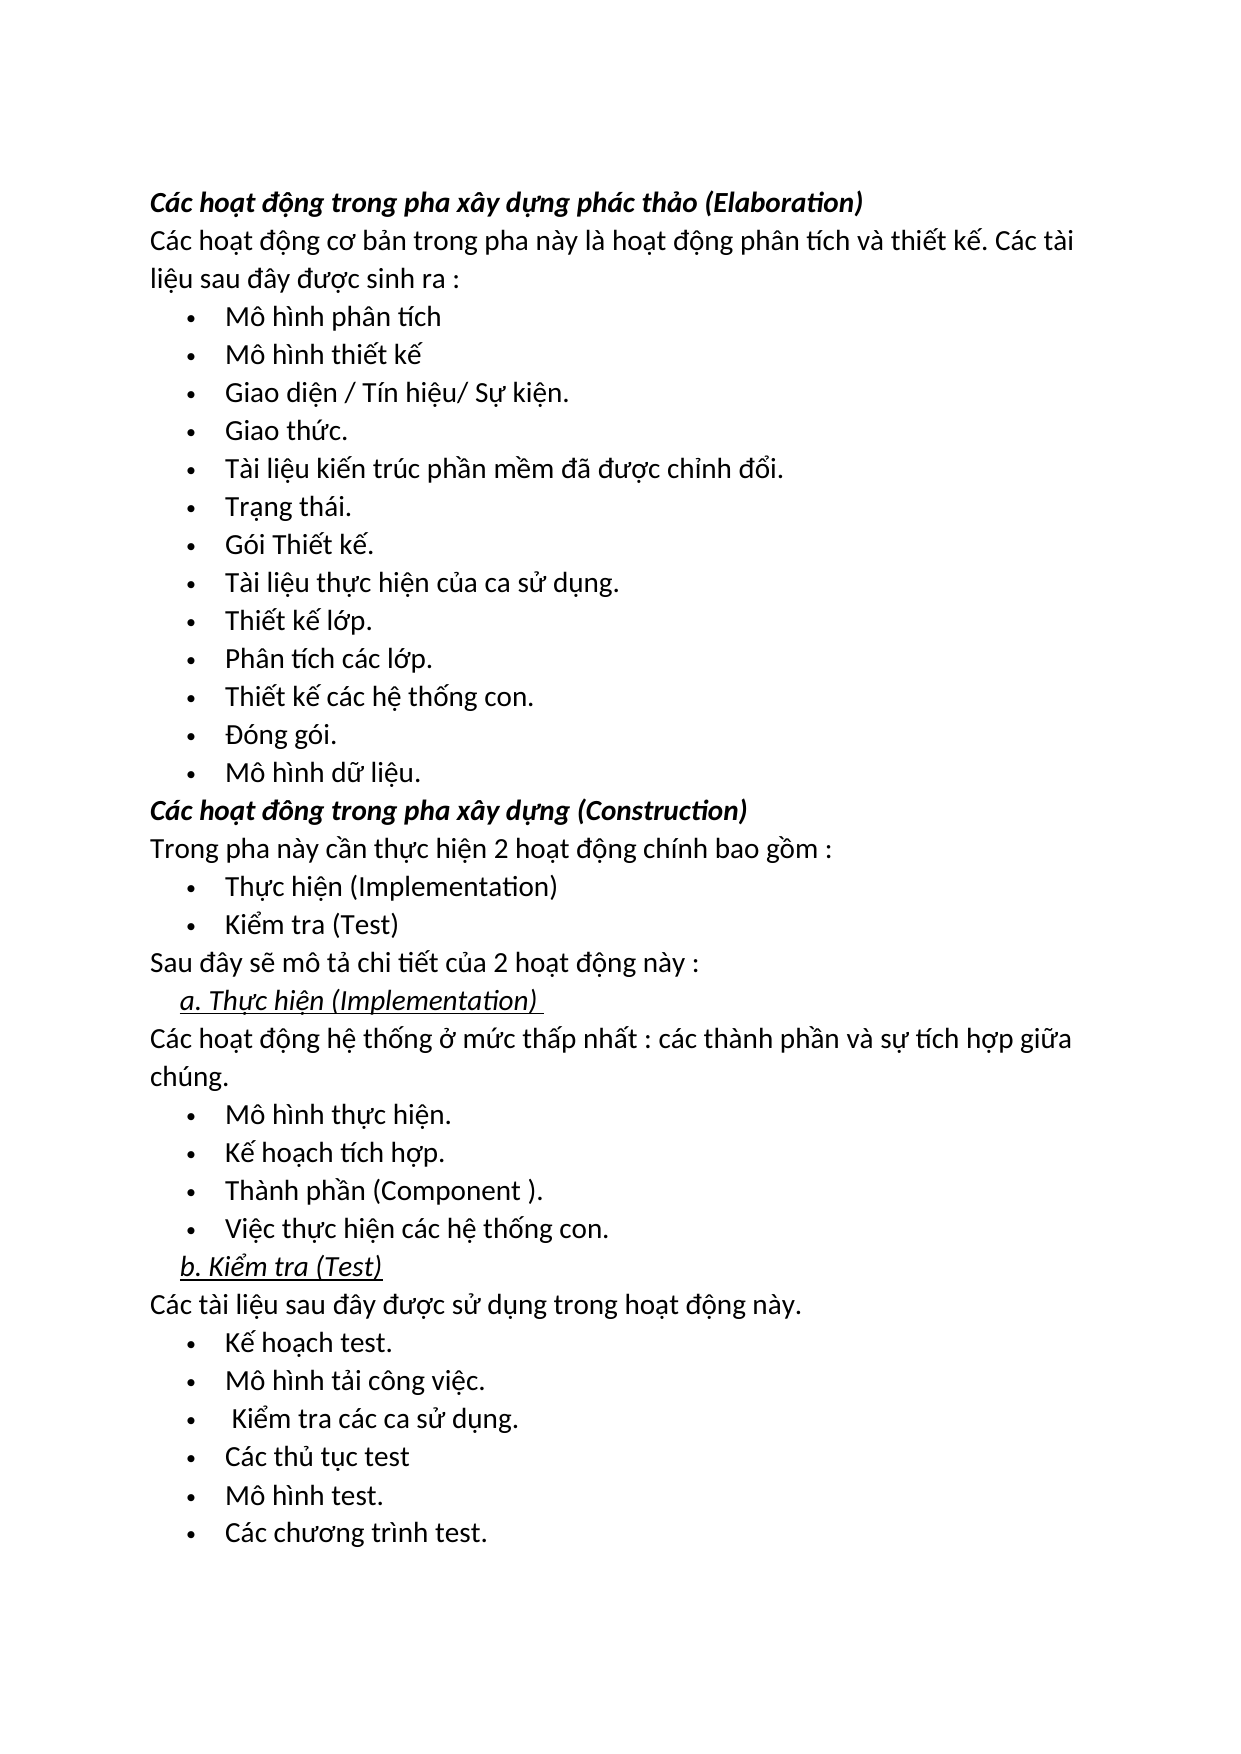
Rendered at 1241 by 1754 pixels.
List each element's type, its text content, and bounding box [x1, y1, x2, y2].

list Kiểm tra (Test) [187, 906, 1106, 942]
list Kế hoạch tích hợp. [187, 1134, 1106, 1170]
text Các hoạt động trong pha xây dựng phác thảo (Elaboration) Các hoạt động cơ bản trong pha này là hoạt động phân tích và thiết kế. Các tài liệu sau đây được sinh ra : [150, 184, 1106, 296]
list Kiểm tra các ca sử dụng. [187, 1401, 1106, 1436]
text a. Thực hiện (Implementation) Các hoạt động hệ thống ở mức thấp nhất : các thành phần và sự tích hợp giữa chúng. [150, 982, 1106, 1094]
list Mô hình thực hiện. [187, 1096, 1106, 1132]
list Các chương trình test. [187, 1514, 1106, 1550]
list Mô hình dữ liệu. [187, 754, 1106, 790]
list Thành phần (Component ). [187, 1172, 1106, 1208]
list Mô hình tải công việc. [187, 1362, 1106, 1398]
text Sau đây sẽ mô tả chi tiết của 2 hoạt động này : [150, 944, 1106, 980]
list Tài liệu thực hiện của ca sử dụng. [187, 564, 1106, 600]
list Mô hình phân tích [187, 298, 1106, 333]
list Kế hoạch test. [187, 1324, 1106, 1360]
text b. Kiểm tra (Test) Các tài liệu sau đây được sử dụng trong hoạt động này. [150, 1248, 1106, 1322]
list Giao thức. [187, 412, 1106, 448]
list Việc thực hiện các hệ thống con. [187, 1210, 1106, 1246]
list Các thủ tục test [187, 1438, 1106, 1474]
list Giao diện / Tín hiệu/ Sự kiện. [187, 374, 1106, 409]
list Đóng gói. [187, 716, 1106, 752]
list Trạng thái. [187, 488, 1106, 524]
list Thực hiện (Implementation) [187, 868, 1106, 904]
list Tài liệu kiến trúc phần mềm đã được chỉnh đổi. [187, 450, 1106, 486]
list Mô hình thiết kế [187, 336, 1106, 372]
list Thiết kế các hệ thống con. [187, 678, 1106, 714]
text Các hoạt đông trong pha xây dựng (Construction) Trong pha này cần thực hiện 2 hoạt động chính bao gồm : [150, 792, 1106, 866]
list Phân tích các lớp. [187, 640, 1106, 676]
list Mô hình test. [187, 1477, 1106, 1512]
list Gói Thiết kế. [187, 526, 1106, 562]
list Thiết kế lớp. [187, 602, 1106, 638]
